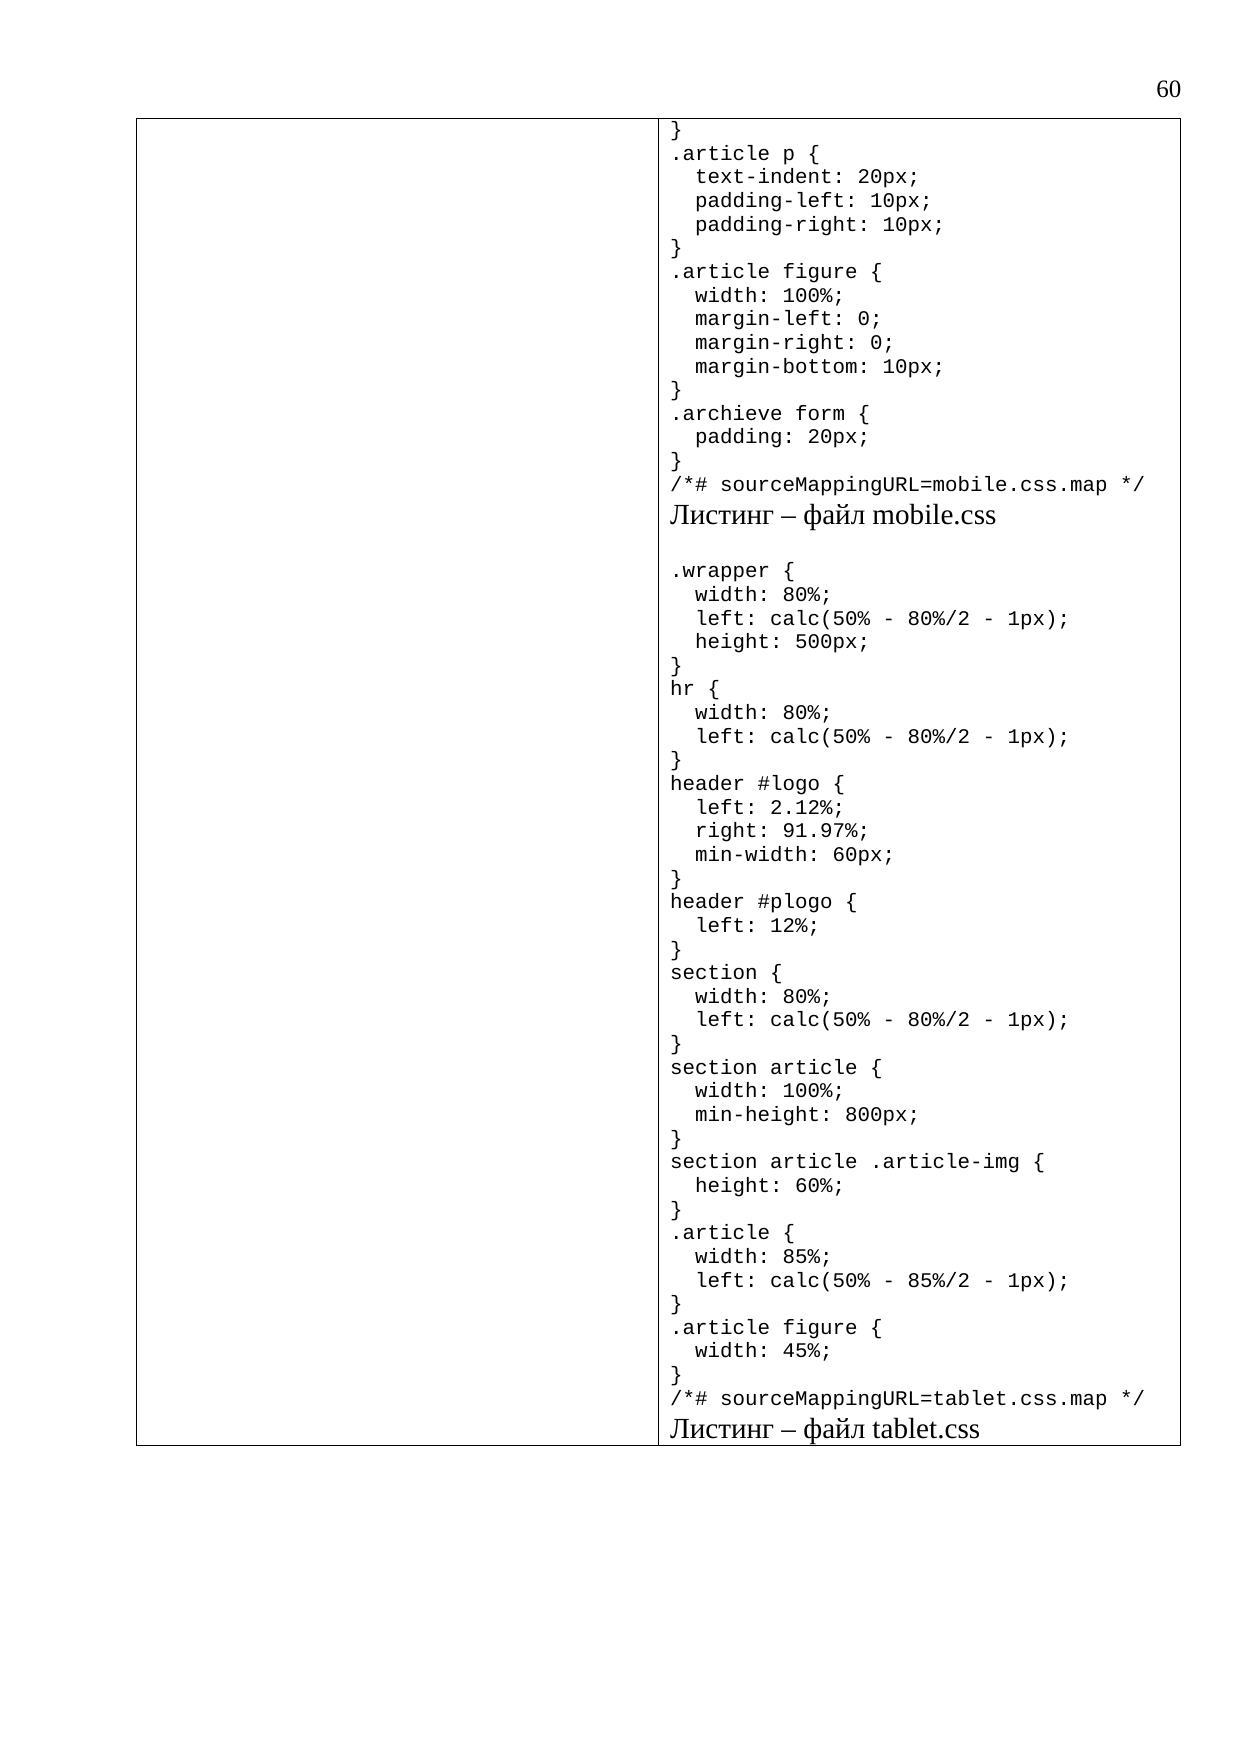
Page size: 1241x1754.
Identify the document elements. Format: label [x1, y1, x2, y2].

table_header [659, 119, 1180, 1445]
table_header [137, 119, 658, 1445]
